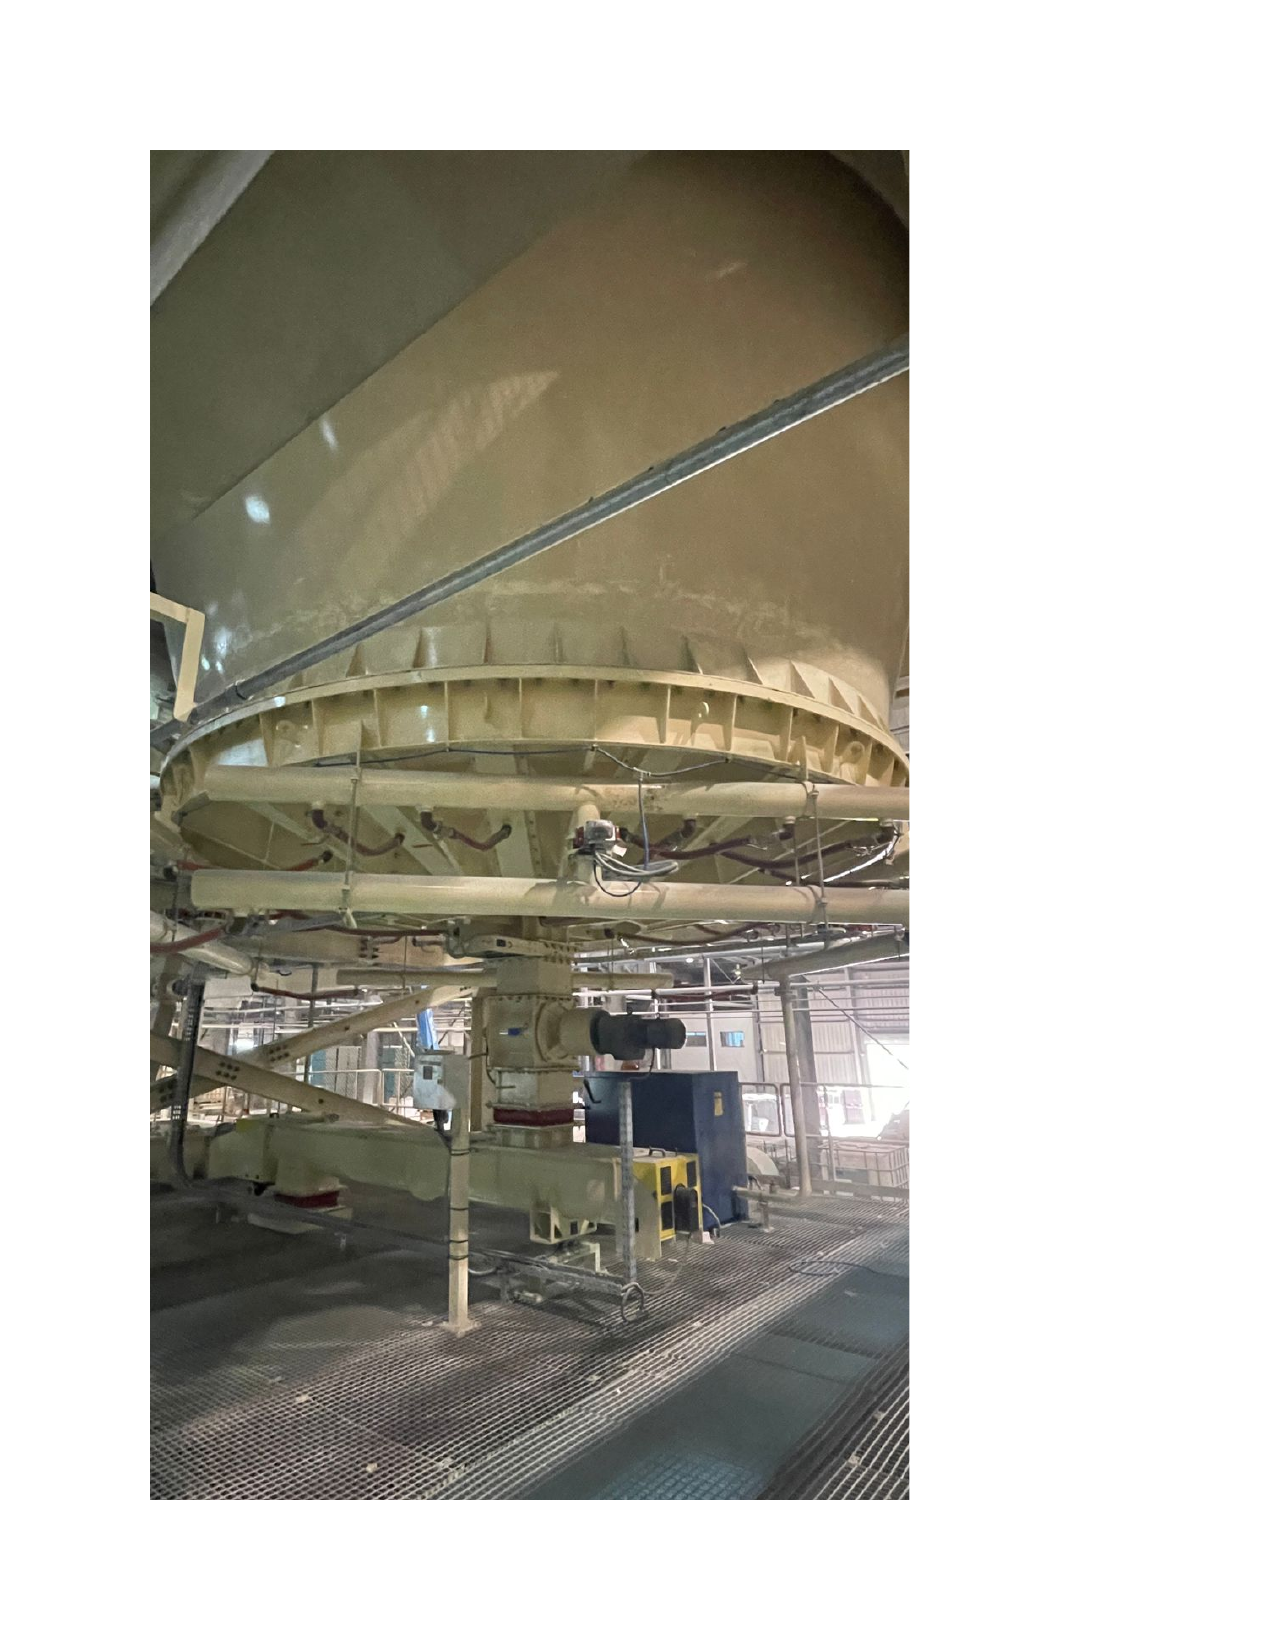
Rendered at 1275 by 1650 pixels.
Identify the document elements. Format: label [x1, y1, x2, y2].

picture [150, 150, 910, 1500]
